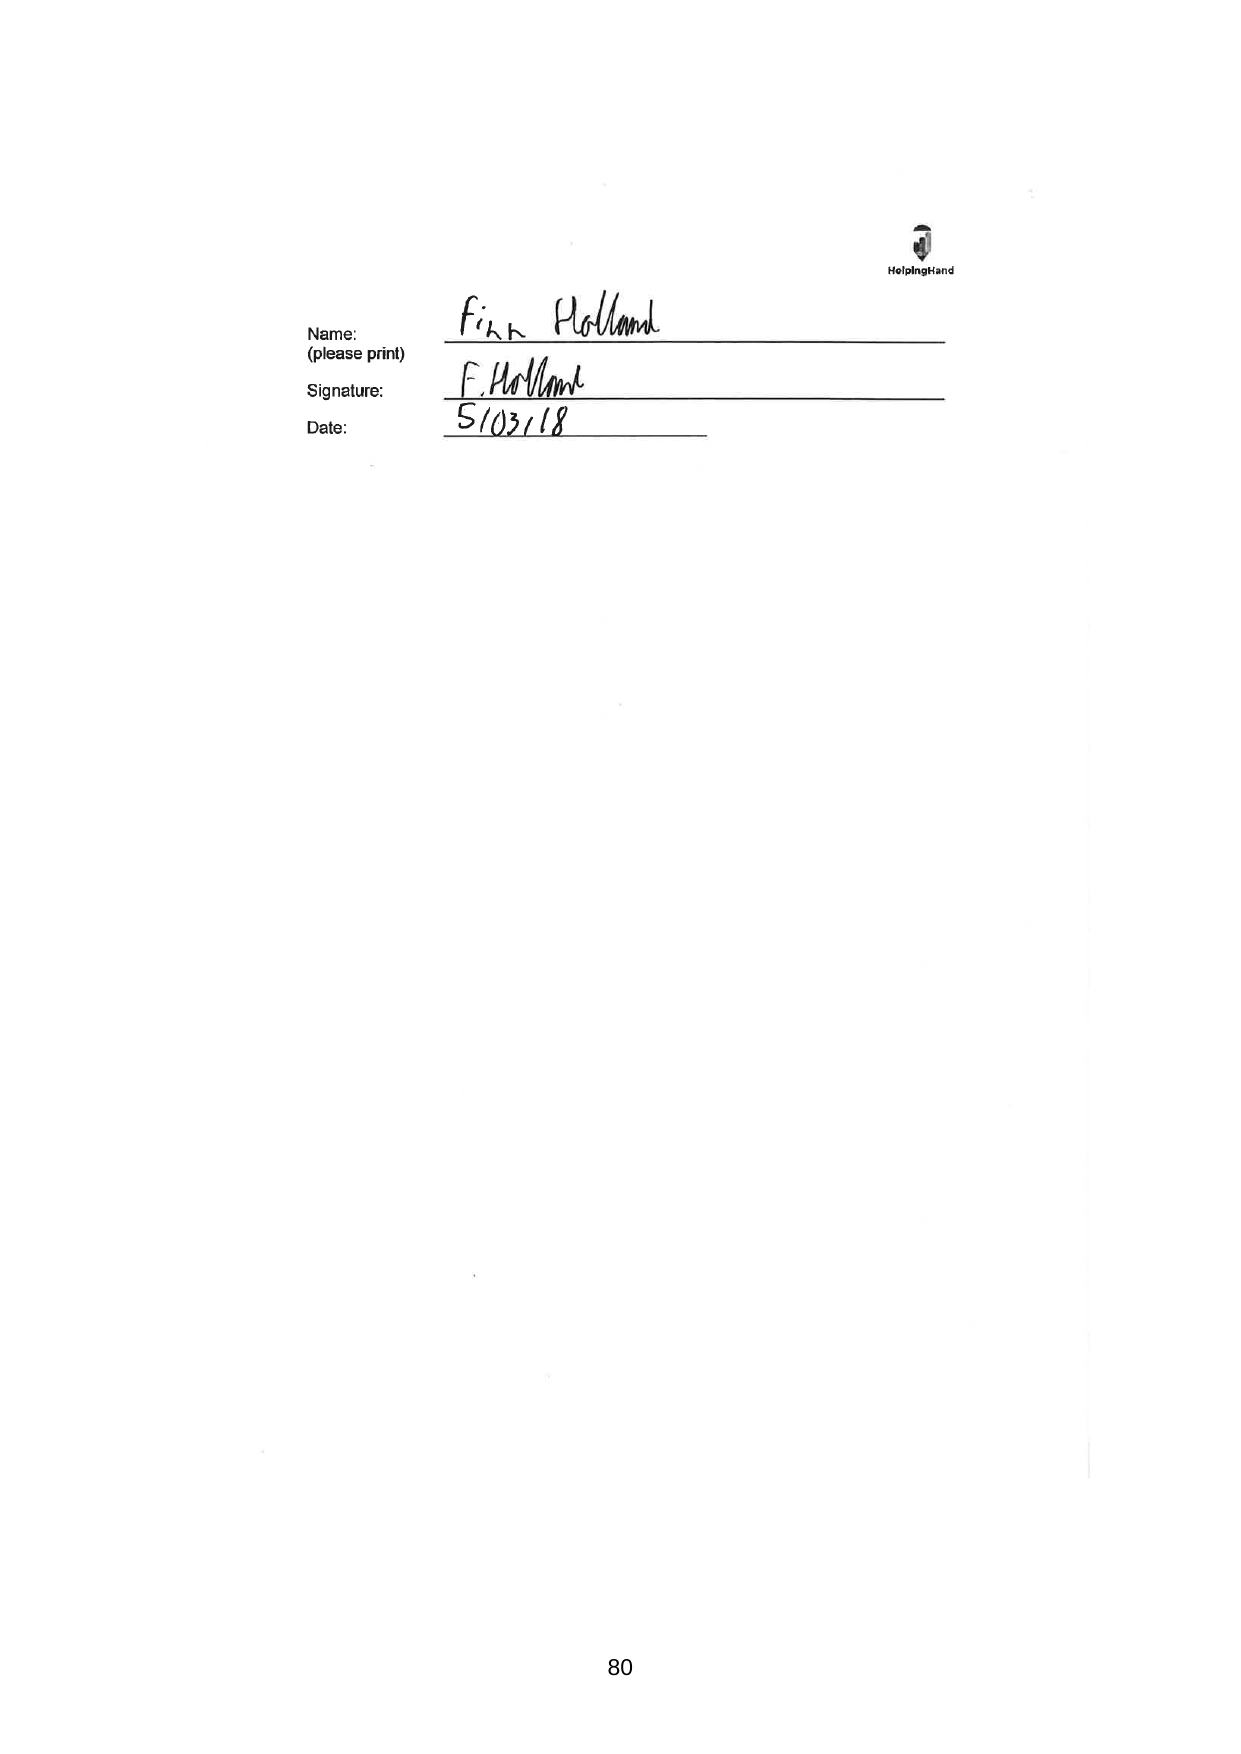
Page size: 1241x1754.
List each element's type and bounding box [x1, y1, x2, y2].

picture [150, 150, 1091, 1479]
